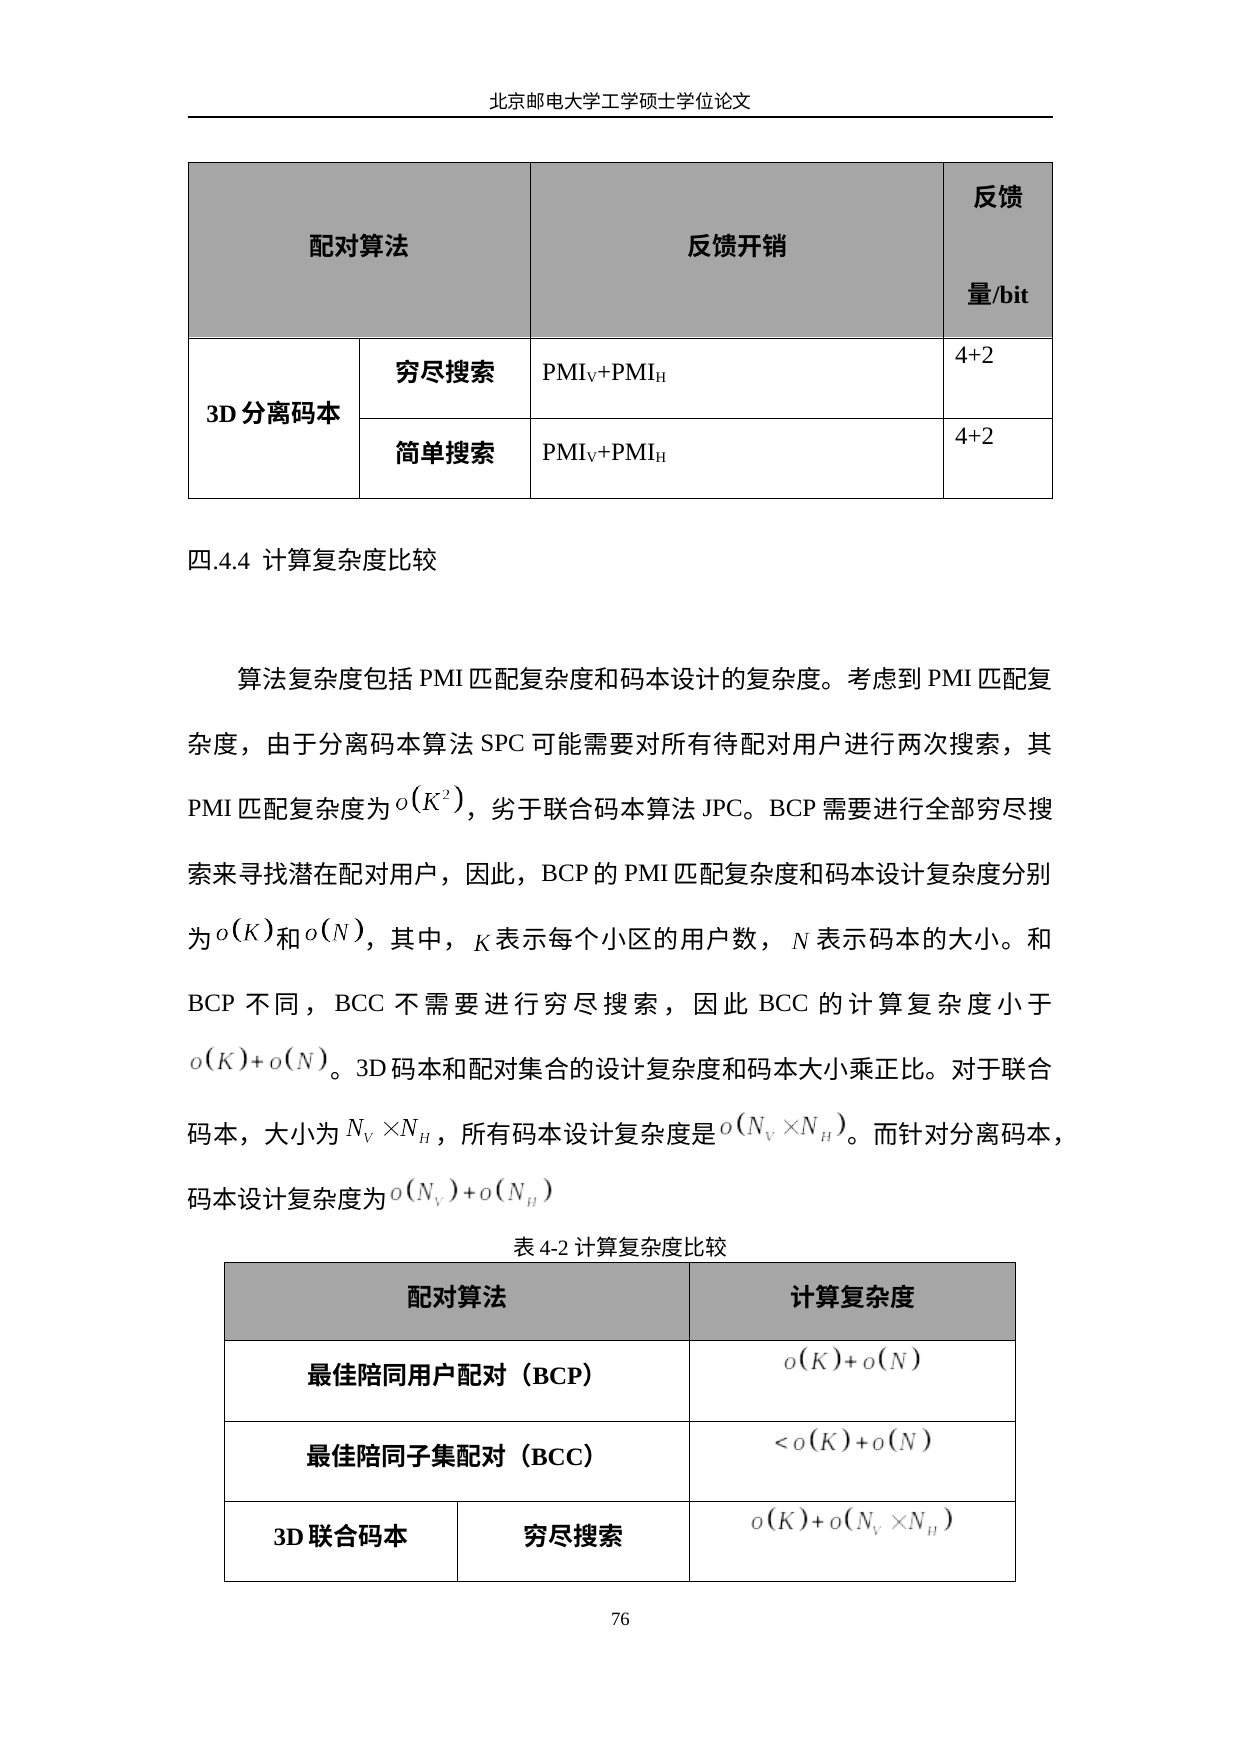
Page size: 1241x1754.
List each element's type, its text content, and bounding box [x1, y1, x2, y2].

text 算法复杂度包括PMI匹配复杂度和码本设计的复杂度。考虑到PMI匹配复杂度，由于分离码本算法SPC可能需要对所有待配对用户进行两次搜索，其PMI匹配复杂度为，劣于联合码本算法JPC。BCP需要进行全部穷尽搜索来寻找潜在配对用户，因此，BCP的PMI匹配复杂度和码本设计复杂度分别为和，其中，表示每个小区的用户数，表示码本的大小。和BCP不同，BCC不需要进行穷尽搜索，因此BCC的计算复杂度小于。3D码本和配对集合的设计复杂度和码本大小乘正比。对于联合码本，大小为，所有码本设计复杂度是。而针对分离码本，码本设计复杂度为 [187, 645, 1053, 1230]
text 表4-2 计算复杂度比较 [187, 1230, 1053, 1262]
table_cell PMIV+PMIH [531, 419, 943, 498]
table_cell 穷尽搜索 [458, 1502, 689, 1581]
table_header 计算复杂度 [690, 1263, 1015, 1340]
subtitle 计算复杂度比较 [187, 526, 1053, 591]
table_cell 4+2 [944, 339, 1052, 418]
table_cell [690, 1502, 1015, 1581]
table_cell 最佳陪同用户配对（BCP） [225, 1341, 689, 1421]
table_header 配对算法 [225, 1263, 689, 1340]
table_cell 穷尽搜索 [360, 339, 530, 418]
table_cell PMIV+PMIH [531, 339, 943, 418]
table_cell 最佳陪同子集配对（BCC） [225, 1422, 689, 1501]
table_cell [690, 1422, 1015, 1501]
table_header 反馈开销 [531, 163, 943, 337]
table_header 反馈量/bit [944, 163, 1052, 337]
table_cell 3D分离码本 [189, 339, 359, 498]
table_cell 3D联合码本 [225, 1502, 457, 1581]
table_cell 简单搜索 [360, 419, 530, 498]
table_header 配对算法 [189, 163, 530, 337]
table_cell 4+2 [944, 419, 1052, 498]
table_cell [690, 1341, 1015, 1421]
